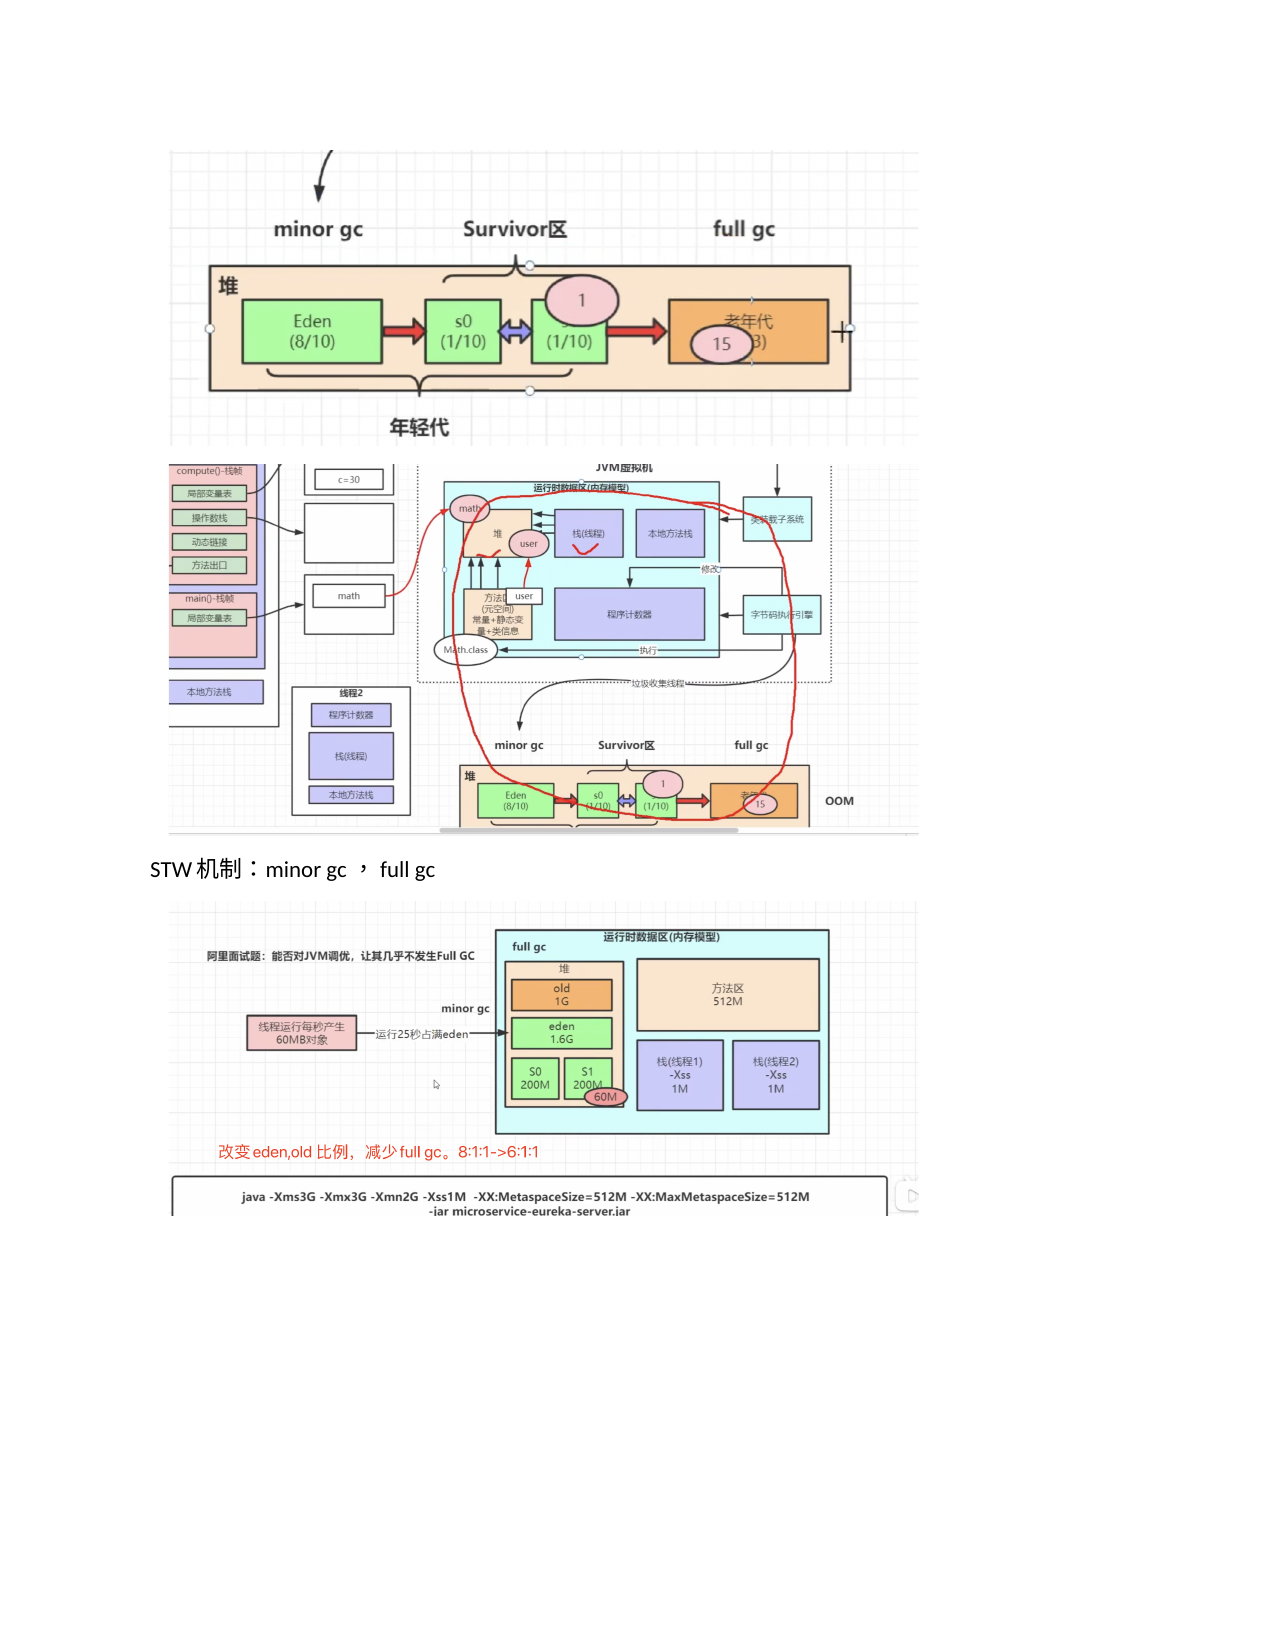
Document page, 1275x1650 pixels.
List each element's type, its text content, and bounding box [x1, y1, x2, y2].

text STW机制：minor gc ， full gc [150, 855, 1125, 883]
